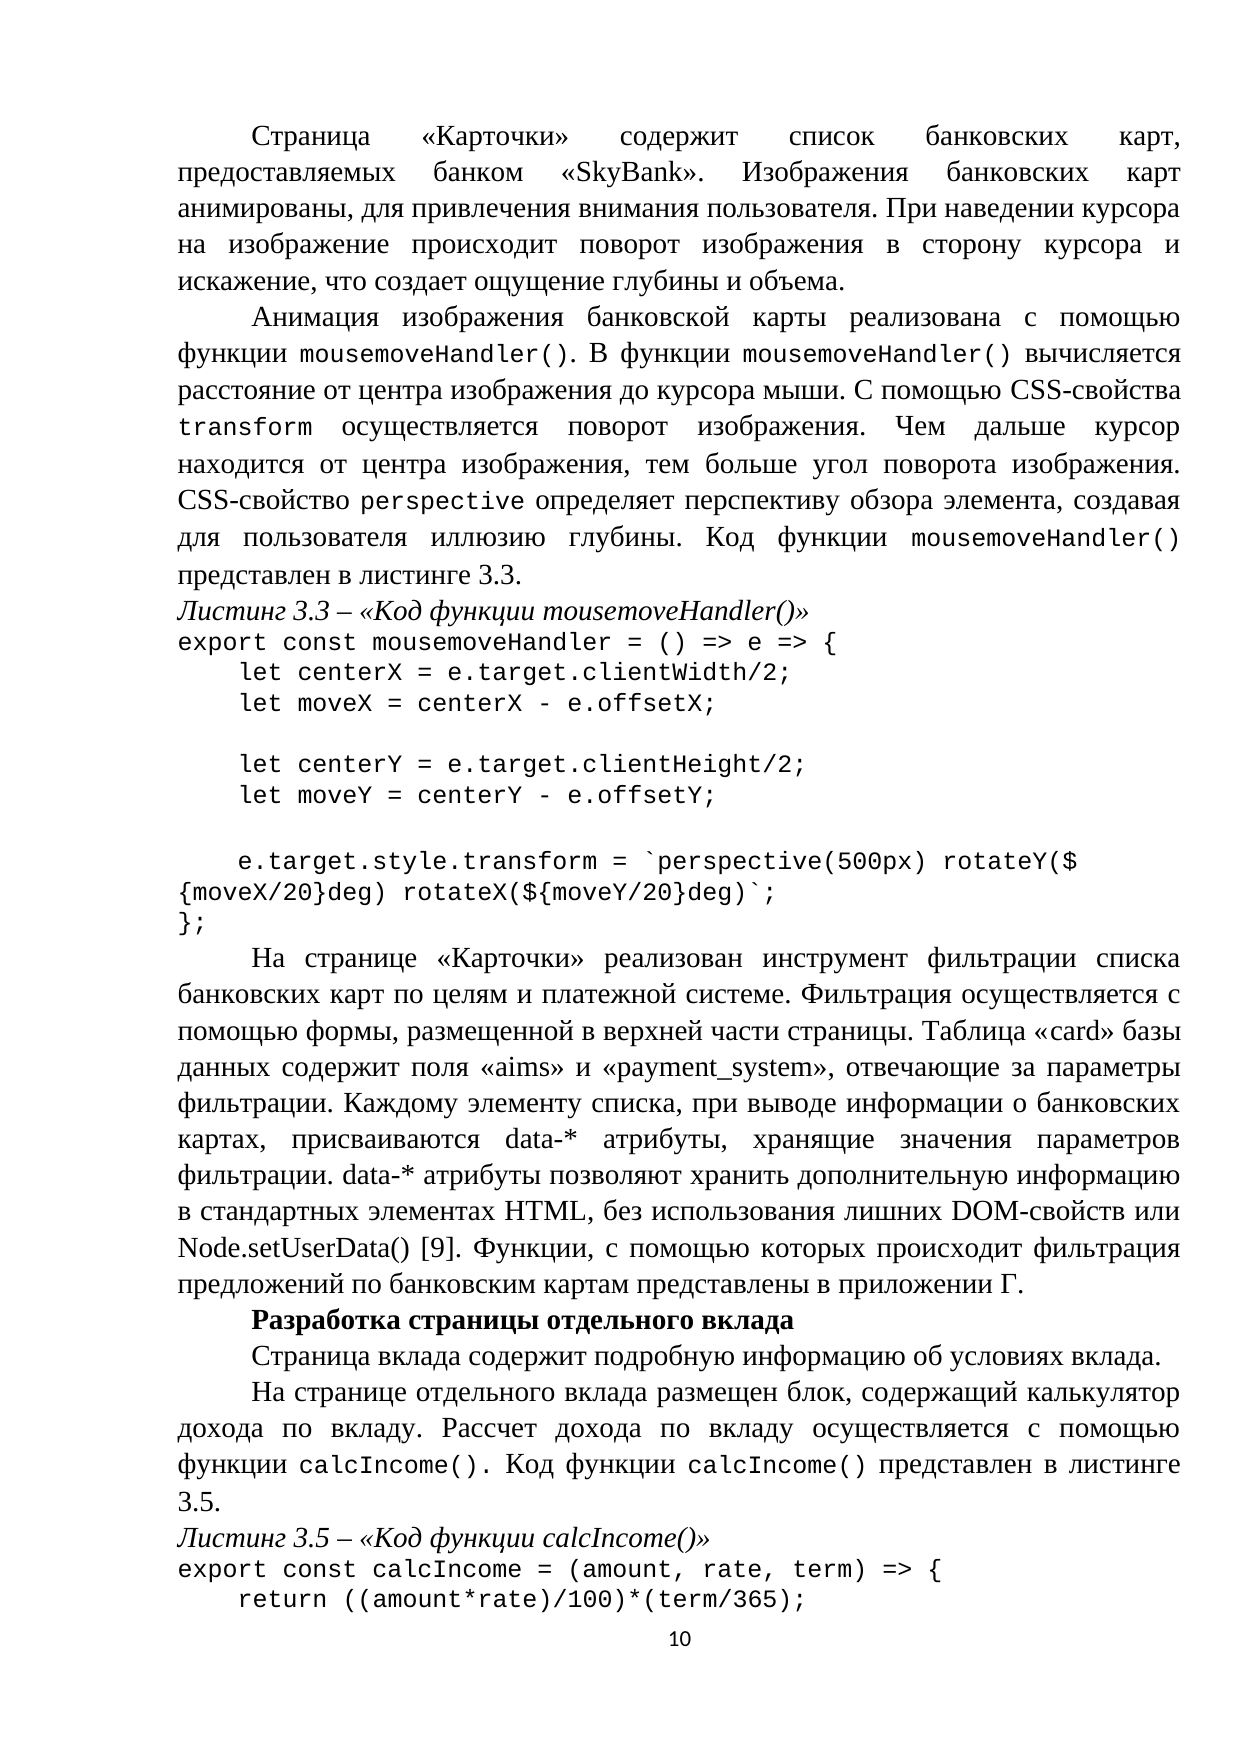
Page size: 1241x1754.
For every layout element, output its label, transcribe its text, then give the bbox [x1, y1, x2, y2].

text }; [177, 910, 1181, 938]
text return ((amount*rate)/100)*(term/365); [177, 1587, 1181, 1615]
text let moveY = centerY - e.offsetY; [177, 782, 1181, 811]
text let centerY = e.target.clientHeight/2; [177, 752, 1181, 780]
text Листинг 3.3 – «Код функции mousemoveHandler()» [177, 593, 1181, 627]
text Страница вклада содержит подробную информацию об условиях вклада. [177, 1338, 1181, 1372]
text Листинг 3.5 – «Код функции calcIncome()» [177, 1520, 1181, 1554]
text На странице отдельного вклада размещен блок, содержащий калькулятор дохода по вкладу. Рассчет дохода по вкладу осуществляется с помощью функции calcIncome(). Код функции calcIncome() представлен в листинге 3.5. [177, 1374, 1181, 1517]
text Анимация изображения банковской карты реализована с помощью функции mousemoveHandler(). В функции mousemoveHandler() вычисляется расстояние от центра изображения до курсора мыши. С помощью CSS-свойства transform осуществляется поворот изображения. Чем дальше курсор находится от центра изображения, тем больше угол поворота изображения. CSS-свойство perspective определяет перспективу обзора элемента, создавая для пользователя иллюзию глубины. Код функции mousemoveHandler() представлен в листинге 3.3. [177, 299, 1181, 590]
text Страница «Карточки» содержит список банковских карт, предоставляемых банком «SkyBank». Изображения банковских карт анимированы, для привлечения внимания пользователя. При наведении курсора на изображение происходит поворот изображения в сторону курсора и искажение, что создает ощущение глубины и объема. [177, 118, 1181, 296]
text e.target.style.transform = `perspective(500px) rotateY(${moveX/20}deg) rotateX(${moveY/20}deg)`; [177, 849, 1181, 908]
text export const calcIncome = (amount, rate, term) => { [177, 1556, 1181, 1584]
text Разработка страницы отдельного вклада [177, 1302, 1181, 1336]
text На странице «Карточки» реализован инструмент фильтрации списка банковских карт по целям и платежной системе. Фильтрация осуществляется с помощью формы, размещенной в верхней части страницы. Таблица «card» базы данных содержит поля «aims» и «payment_system», отвечающие за параметры фильтрации. Каждому элементу списка, при выводе информации о банковских картах, присваиваются data-* атрибуты, хранящие значения параметров фильтрации. data-* атрибуты позволяют хранить дополнительную информацию в стандартных элементах HTML, без использования лишних DOM-свойств или Node.setUserData() [9]. Функции, с помощью которых происходит фильтрация предложений по банковским картам представлены в приложении Г. [177, 941, 1181, 1299]
text let centerX = e.target.clientWidth/2; [177, 660, 1181, 688]
text export const mousemoveHandler = () => e => { [177, 629, 1181, 657]
text let moveX = centerX - e.offsetX; [177, 690, 1181, 718]
